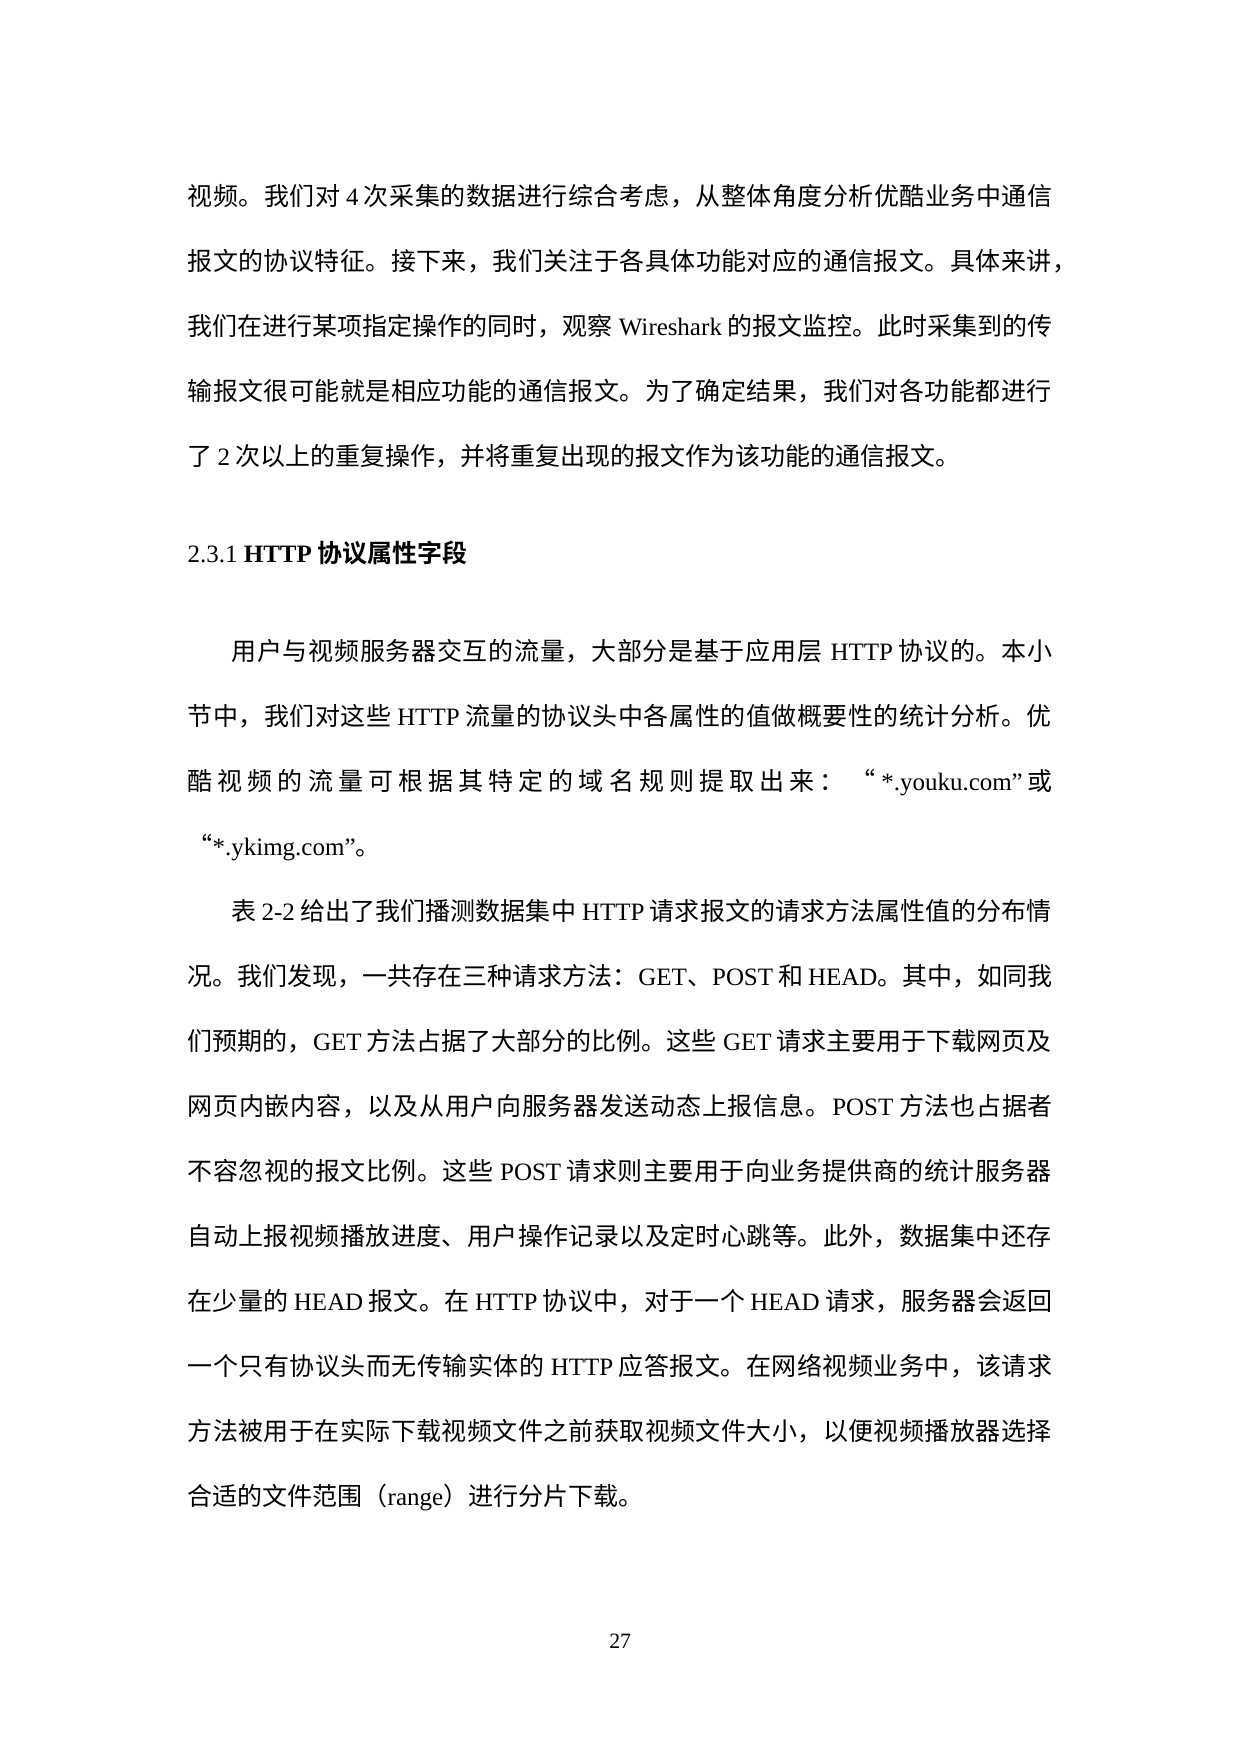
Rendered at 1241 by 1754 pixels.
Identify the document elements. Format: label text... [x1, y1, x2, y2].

text HTTP协议属性字段 [187, 519, 1053, 584]
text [187, 162, 1053, 487]
text 用户与视频服务器交互的流量，大部分是基于应用层HTTP协议的。本小节中，我们对这些HTTP流量的协议头中各属性的值做概要性的统计分析。优酷视频的流量可根据其特定的域名规则提取出来：“*.youku.com”或“*.ykimg.com”。 [187, 617, 1053, 877]
text 表2-2给出了我们播测数据集中HTTP请求报文的请求方法属性值的分布情况。我们发现，一共存在三种请求方法：GET、POST和HEAD。其中，如同我们预期的，GET方法占据了大部分的比例。这些GET请求主要用于下载网页及网页内嵌内容，以及从用户向服务器发送动态上报信息。POST方法也占据者不容忽视的报文比例。这些POST请求则主要用于向业务提供商的统计服务器自动上报视频播放进度、用户操作记录以及定时心跳等。此外，数据集中还存在少量的HEAD报文。在HTTP协议中，对于一个HEAD请求，服务器会返回一个只有协议头而无传输实体的HTTP应答报文。在网络视频业务中，该请求方法被用于在实际下载视频文件之前获取视频文件大小，以便视频播放器选择合适的文件范围（range）进行分片下载。 [187, 877, 1053, 1527]
